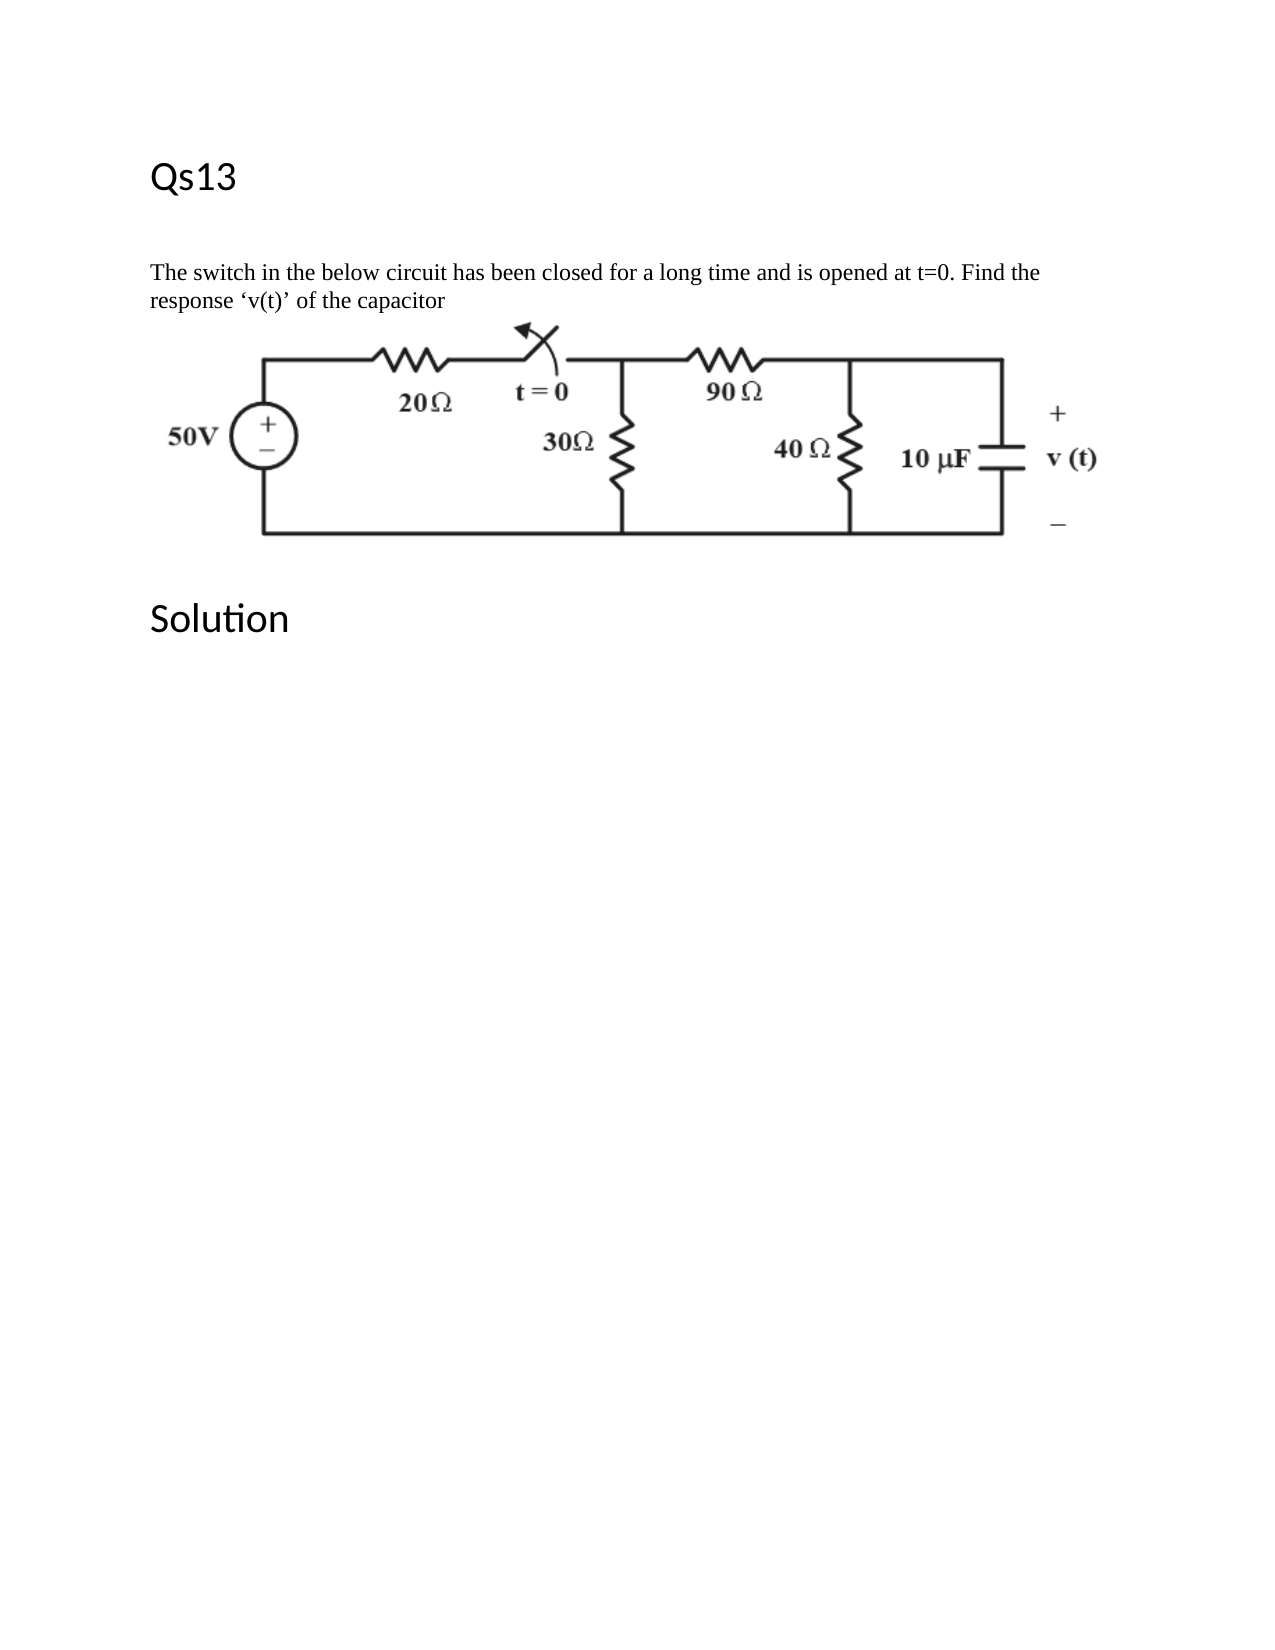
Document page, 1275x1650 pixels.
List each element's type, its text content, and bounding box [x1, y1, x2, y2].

text Solution [150, 592, 1125, 643]
text The switch in the below circuit has been closed for a long time and is opened at t=0. Find the response ‘v(t)’ of the capacitor [150, 258, 1125, 313]
text Qs13 [150, 150, 1125, 201]
